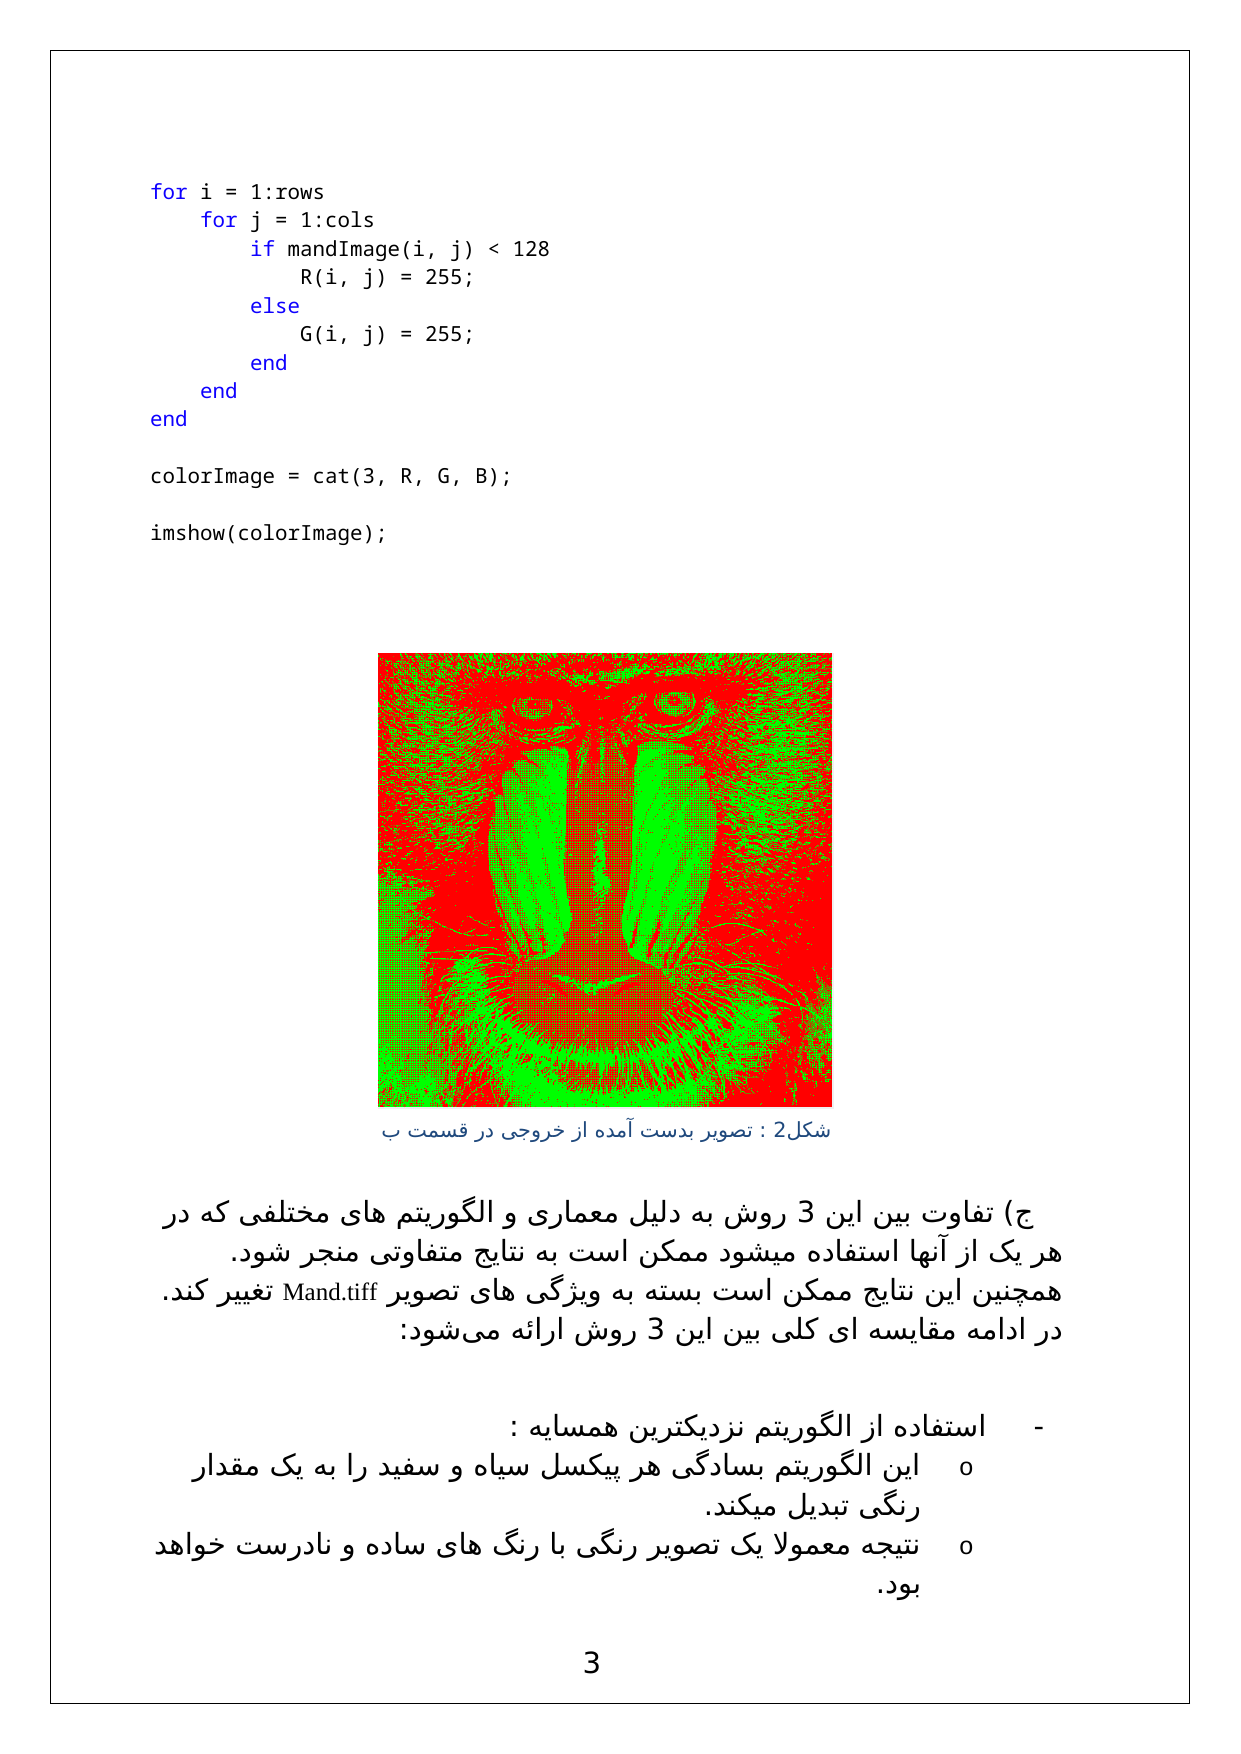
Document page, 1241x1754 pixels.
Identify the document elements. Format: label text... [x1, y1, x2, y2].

text if mandImage(i, j) < 128 [150, 234, 1063, 262]
text colorImage = cat(3, R, G, B); [150, 461, 1063, 490]
text G(i, j) = 255; [150, 319, 1063, 348]
list این الگوریتم بسادگی هر پیکسل سیاه و سفید را به یک مقدار رنگی تبدیل میکند. [150, 1448, 958, 1522]
text ج) تفاوت بین این 3 روش به دلیل معماری و الگوریتم های مختلفی که در هر یک از آنها استفاده ‌میشود ممکن است به نتایج متفاوتی منجر شود. همچنین این نتایج ممکن است بسته به ویژگی های تصویر Mand.tiff تغییر کند. در ادامه مقایسه ای کلی بین این 3 روش ارائه می‌شود: [150, 1174, 1063, 1346]
list استفاده از الگوریتم نزدیکترین همسایه : [150, 1409, 1033, 1443]
text for i = 1:rows [150, 177, 1063, 206]
text end [150, 404, 1063, 433]
text end [150, 348, 1063, 376]
text R(i, j) = 255; [150, 262, 1063, 291]
text for j = 1:cols [150, 206, 1063, 234]
list نتیجه معمولا یک تصویر رنگی با رنگ های ساده و نادرست خواهد بود. [150, 1527, 958, 1601]
picture [378, 653, 834, 1109]
text end [150, 376, 1063, 404]
text else [150, 291, 1063, 319]
text imshow(colorImage); [150, 518, 1063, 547]
